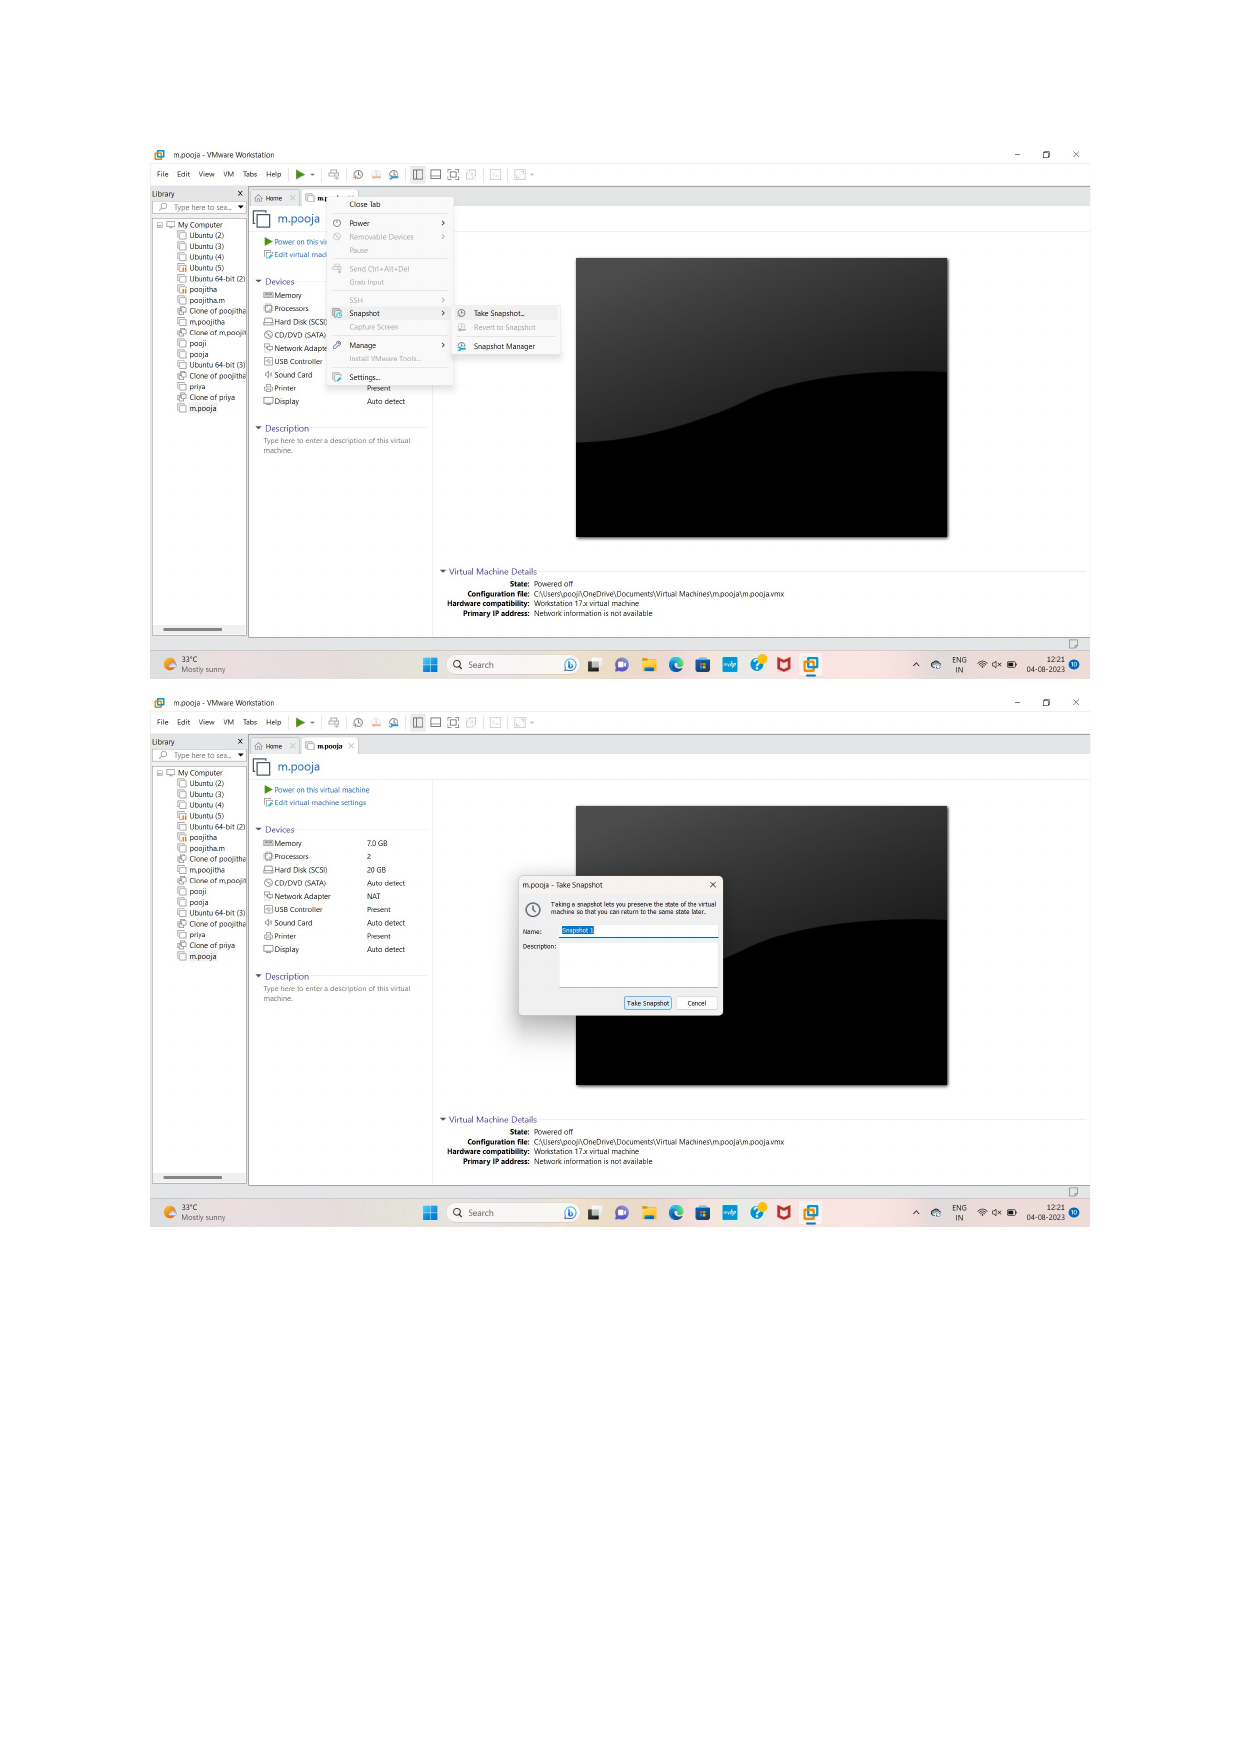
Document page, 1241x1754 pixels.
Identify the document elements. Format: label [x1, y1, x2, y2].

picture [150, 150, 1091, 679]
picture [150, 697, 1091, 1227]
